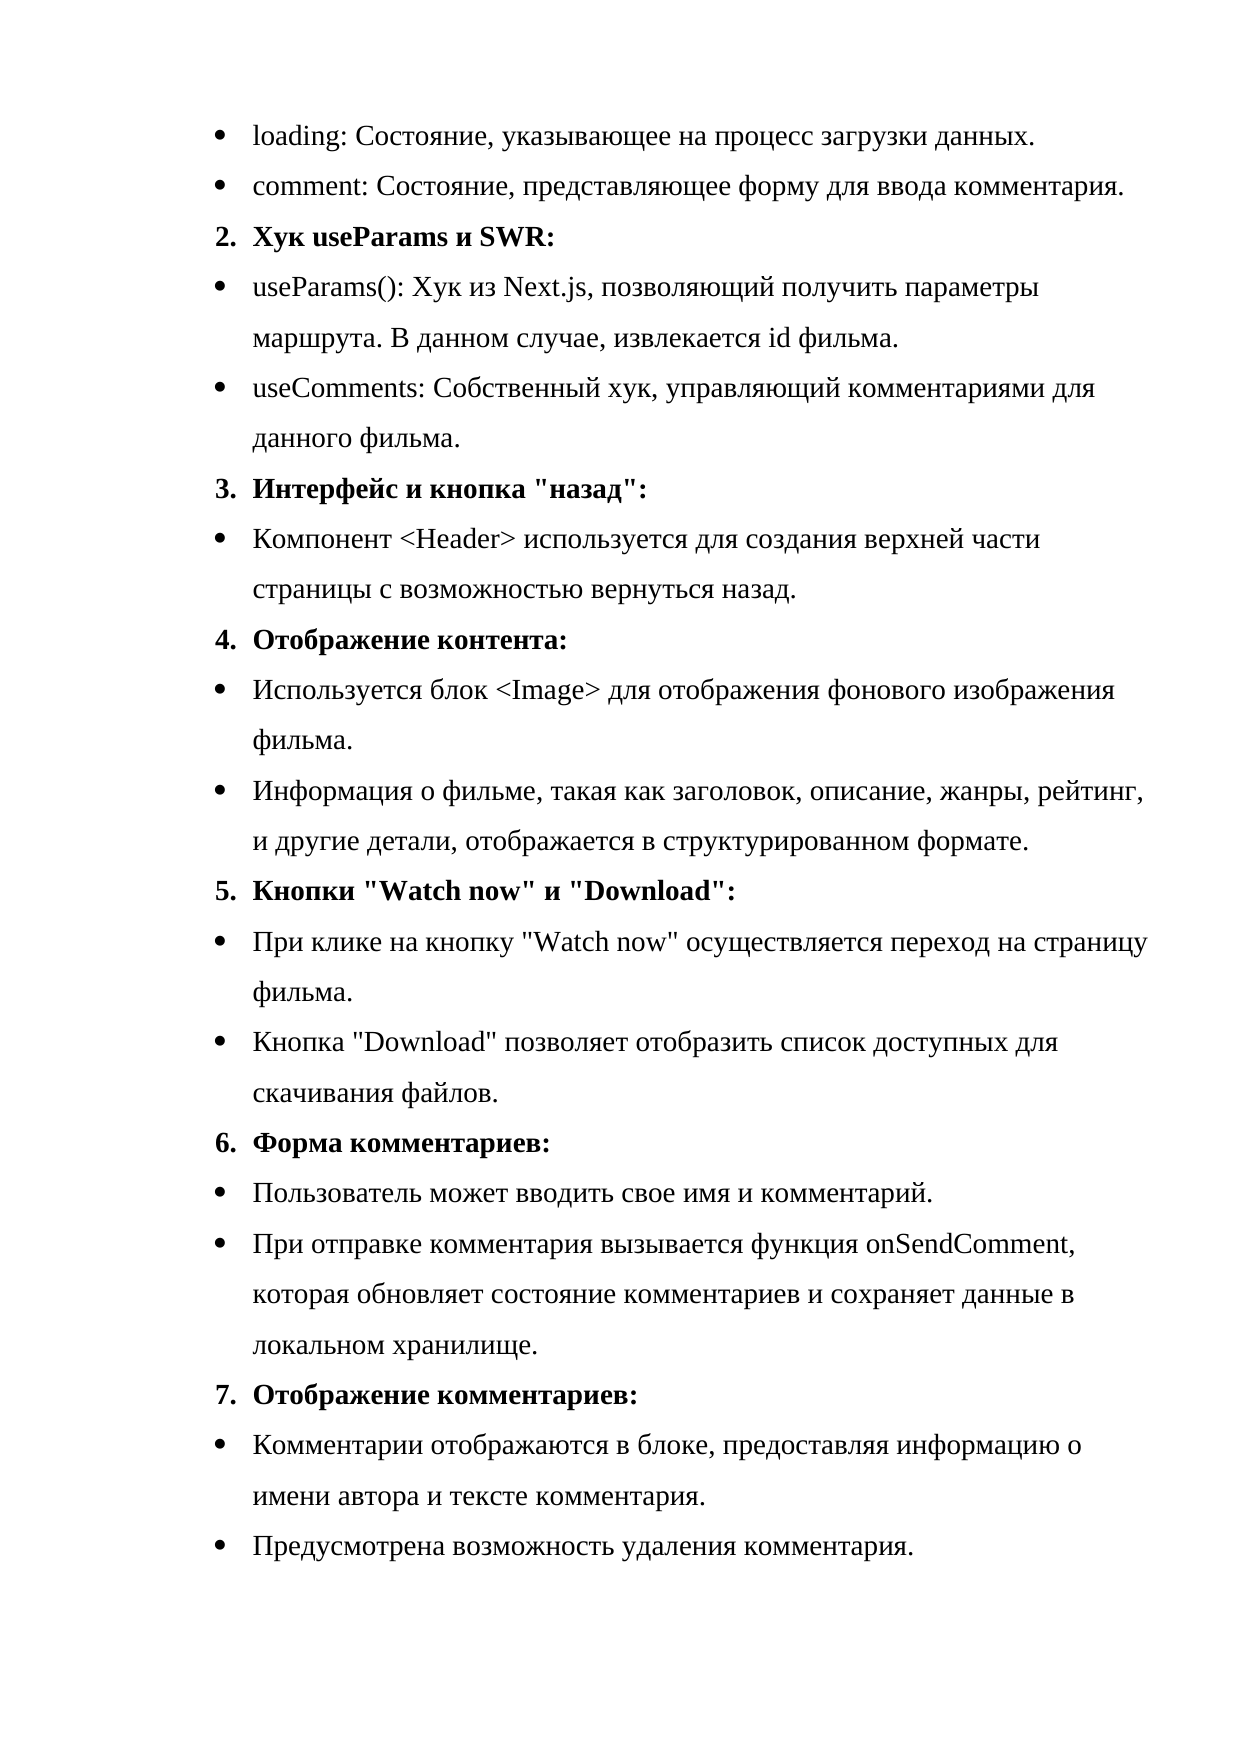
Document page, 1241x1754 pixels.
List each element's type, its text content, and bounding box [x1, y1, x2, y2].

list Интерфейс и кнопка "назад": [215, 471, 1152, 504]
list Кнопки "Watch now" и "Download": [215, 873, 1152, 907]
list comment: Состояние, представляющее форму для ввода комментария. [215, 168, 1152, 202]
list Используется блок <Image> для отображения фонового изображения фильма. [215, 672, 1152, 756]
list Отображение комментариев: [215, 1377, 1152, 1411]
list Кнопка "Download" позволяет отобразить список доступных для скачивания файлов. [215, 1024, 1152, 1108]
list При клике на кнопку "Watch now" осуществляется переход на страницу фильма. [215, 924, 1152, 1008]
list Форма комментариев: [215, 1125, 1152, 1159]
list Информация о фильме, такая как заголовок, описание, жанры, рейтинг, и другие детали, отображается в структурированном формате. [215, 773, 1152, 857]
list Предусмотрена возможность удаления комментария. [215, 1528, 1152, 1562]
list Пользователь может вводить свое имя и комментарий. [215, 1176, 1152, 1209]
list useComments: Собственный хук, управляющий комментариями для данного фильма. [215, 370, 1152, 454]
list useParams(): Хук из Next.js, позволяющий получить параметры маршрута. В данном случае, извлекается id фильма. [215, 269, 1152, 353]
list Отображение контента: [215, 622, 1152, 655]
list Компонент <Header> используется для создания верхней части страницы с возможностью вернуться назад. [215, 521, 1152, 605]
list Комментарии отображаются в блоке, предоставляя информацию о имени автора и тексте комментария. [215, 1427, 1152, 1511]
list loading: Состояние, указывающее на процесс загрузки данных. [215, 118, 1152, 152]
list Хук useParams и SWR: [215, 219, 1152, 252]
list При отправке комментария вызывается функция onSendComment, которая обновляет состояние комментариев и сохраняет данные в локальном хранилище. [215, 1226, 1152, 1360]
